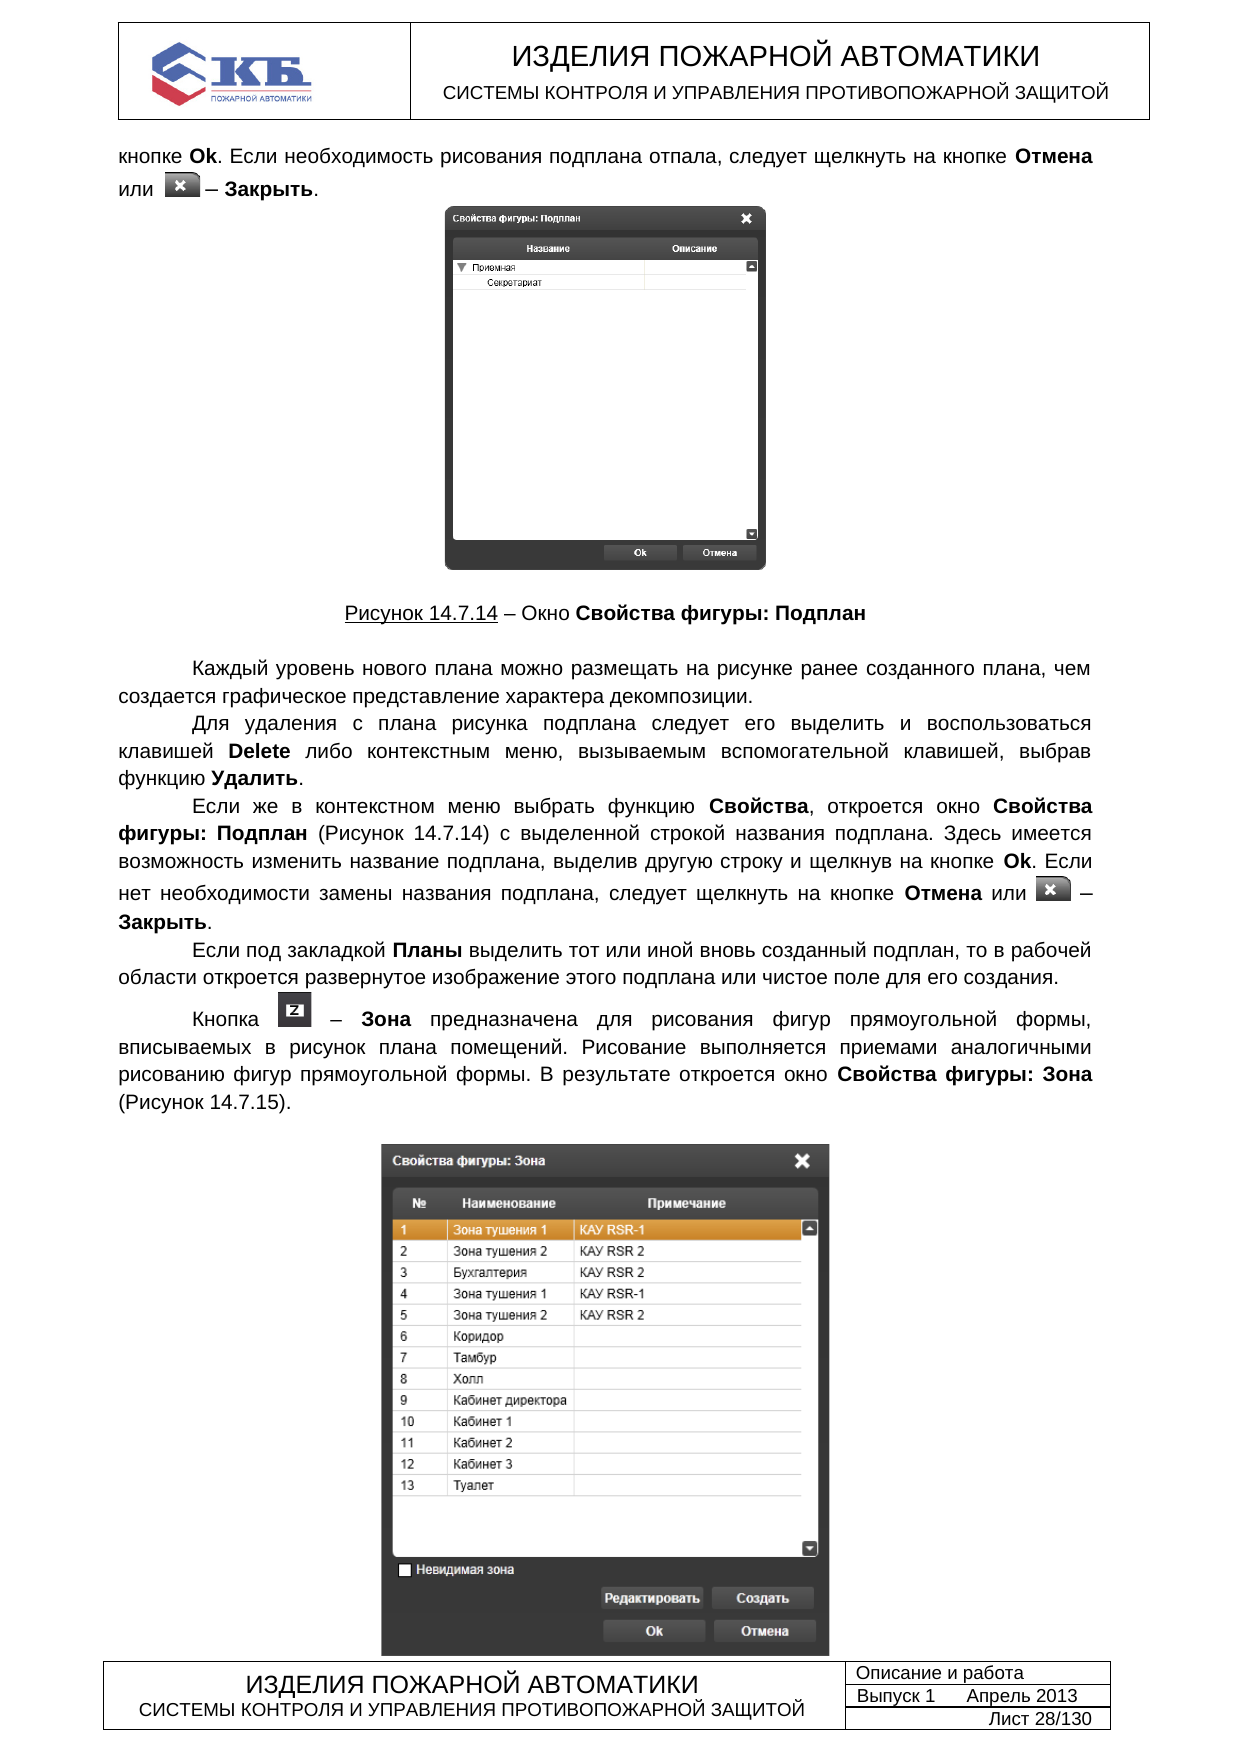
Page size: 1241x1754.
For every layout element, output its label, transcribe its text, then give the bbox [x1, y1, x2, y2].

list Если под закладкой Планы выделить тот или иной вновь созданный подплан, то в рабочей области откроется развернутое изображение этого подплана или чистое поле для его создания. [118, 937, 1092, 989]
list Для удаления с плана рисунка подплана следует его выделить и воспользоваться клавишей Delete либо контекстным меню, вызываемым вспомогательной клавишей, выбрав функцию Удалить. [118, 711, 1092, 790]
list Рисунок 14.7.14 – Окно Свойства фигуры: Подплан [118, 601, 1092, 625]
list Кнопка – Зона предназначена для рисования фигур прямоугольной формы, вписываемых в рисунок плана помещений. Рисование выполняется приемами аналогичными рисованию фигур прямоугольной формы. В результате откроется окно Свойства фигуры: Зона (Рисунок 14.7.15). [118, 992, 1092, 1113]
picture [381, 1144, 830, 1656]
picture [444, 206, 766, 570]
list Каждый уровень нового плана можно размещать на рисунке ранее созданного плана, чем создается графическое представление характера декомпозиции. [118, 656, 1092, 708]
picture [165, 172, 200, 197]
picture [278, 992, 312, 1027]
list Если же в контекстном меню выбрать функцию Свойства, откроется окно Свойства фигуры: Подплан (Рисунок 14.7.14) с выделенной строкой названия подплана. Здесь имеется возможность изменить название подплана, выделив другую строку и щелкнув на кнопке Ok. Если нет необходимости замены названия подплана, следует щелкнуть на кнопке Отмена или – Закрыть. [118, 794, 1092, 934]
picture [1036, 876, 1071, 901]
picture [148, 34, 325, 115]
